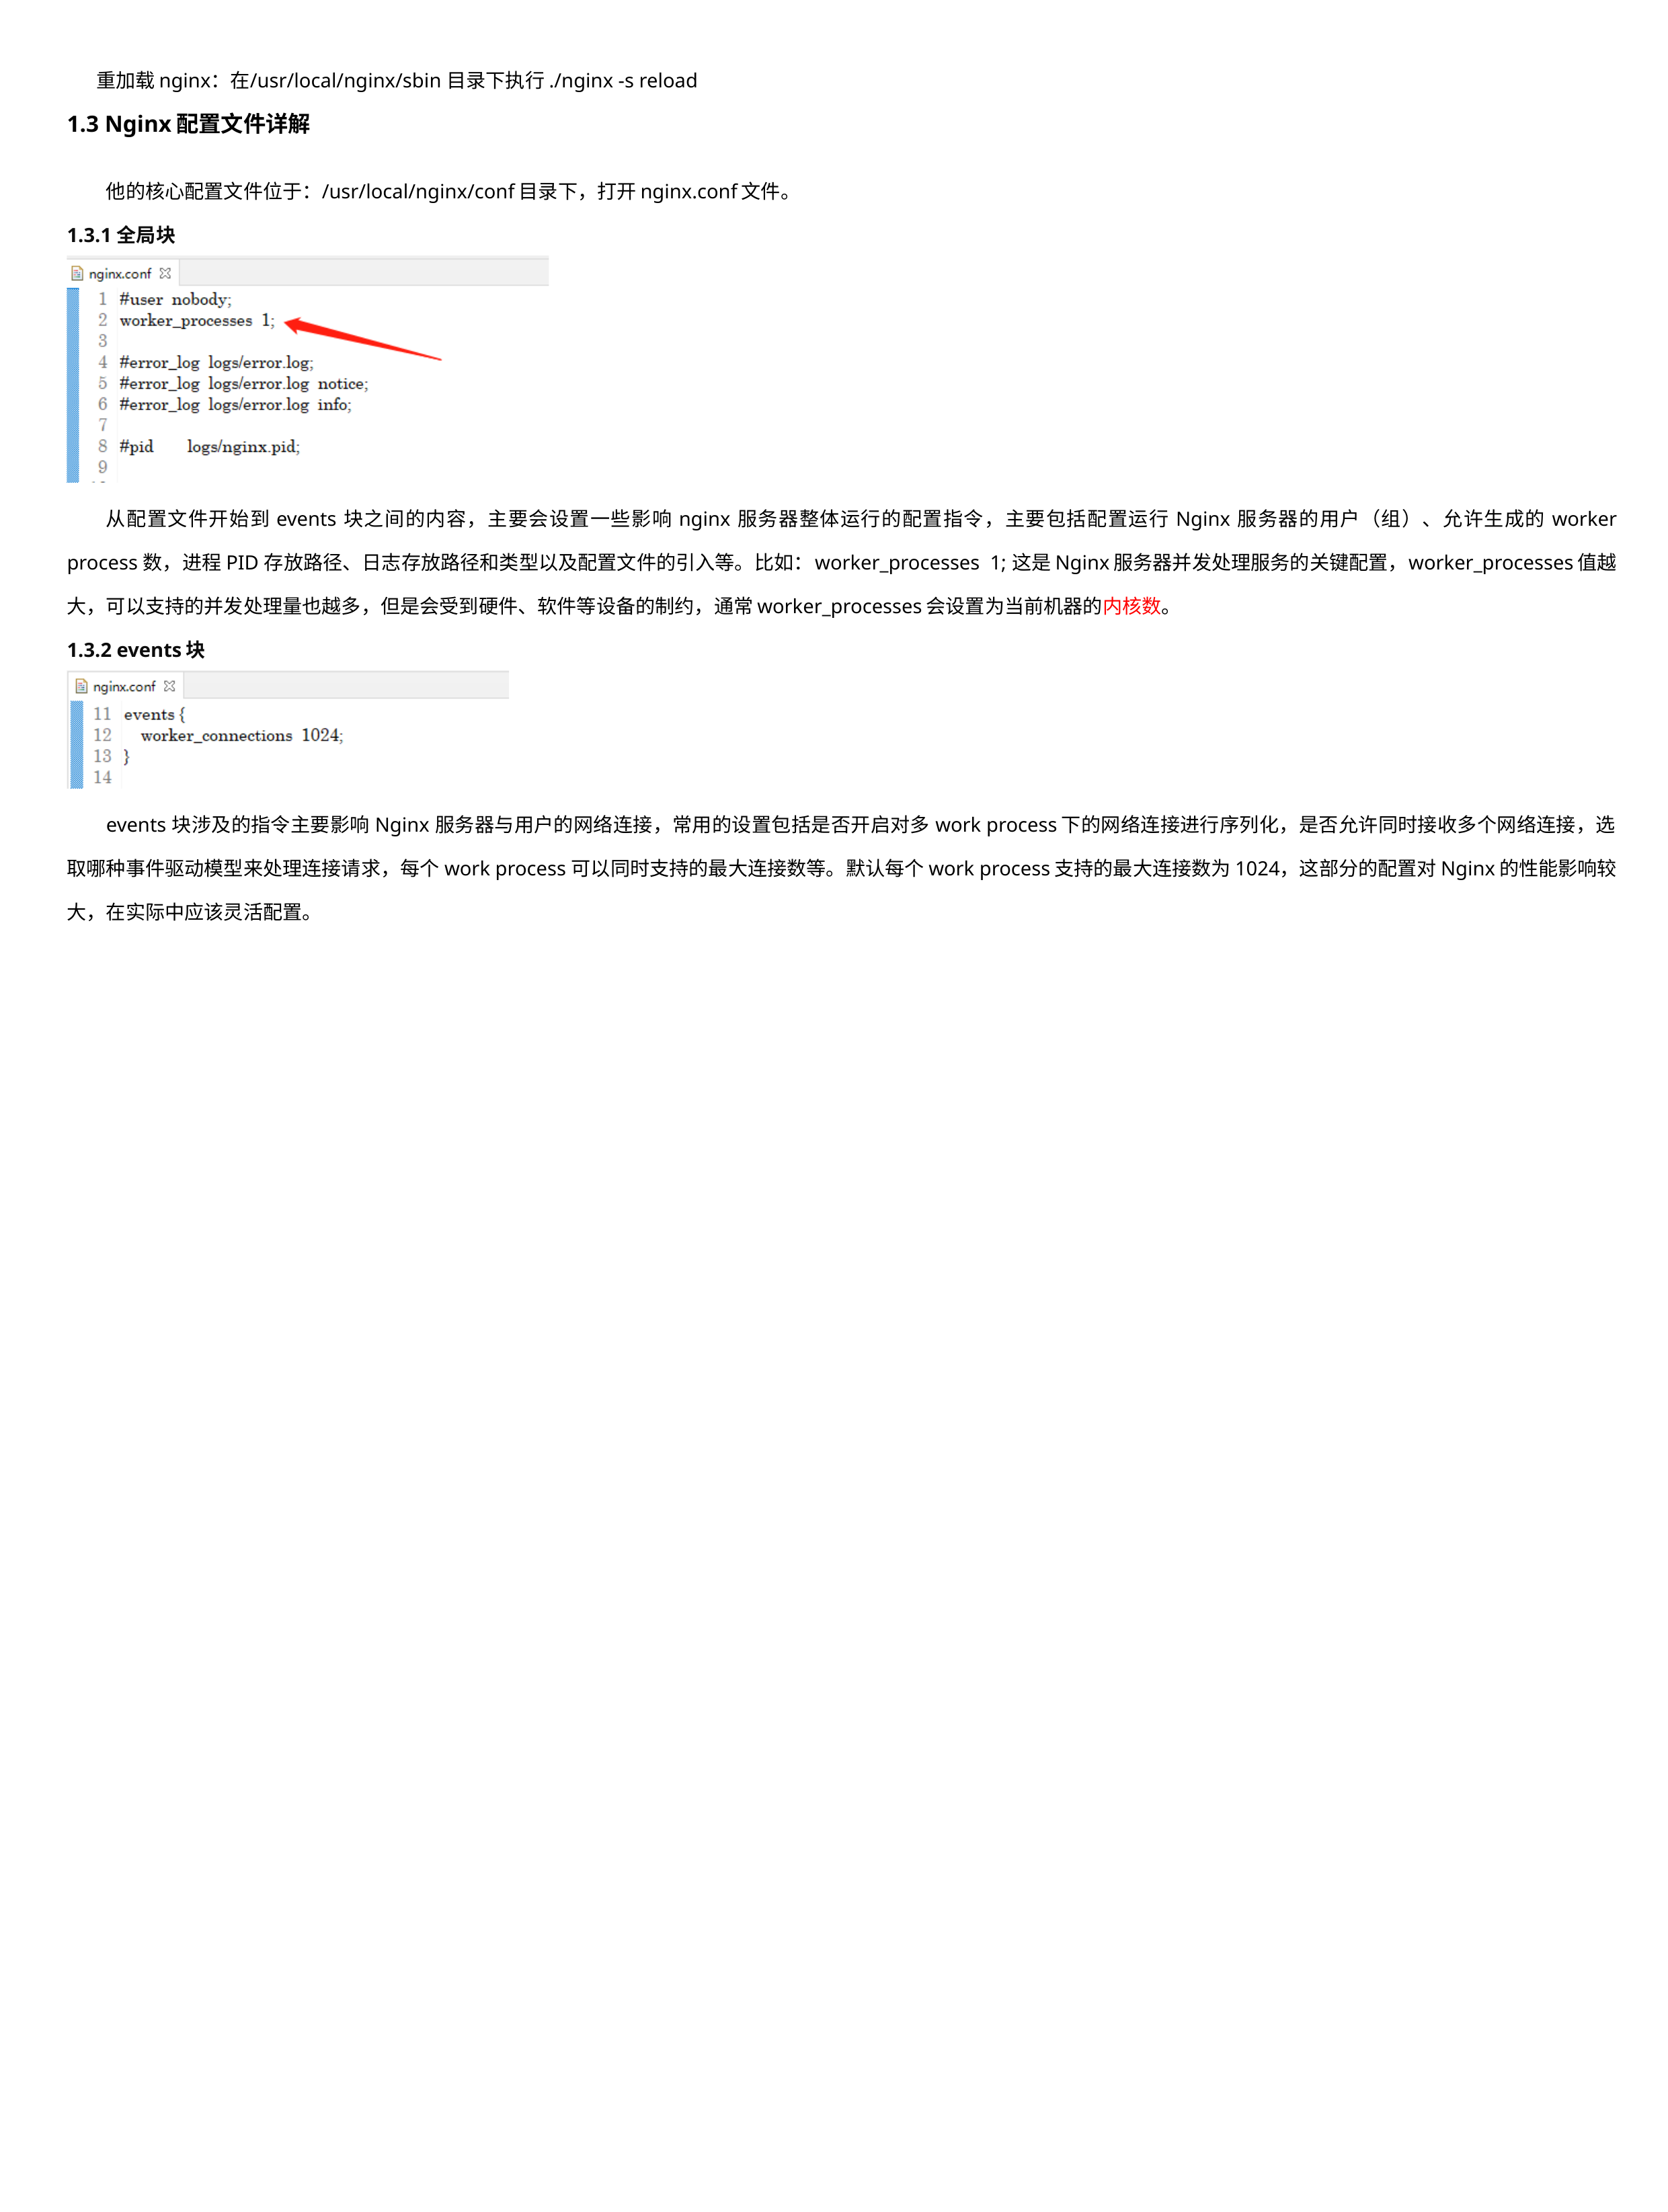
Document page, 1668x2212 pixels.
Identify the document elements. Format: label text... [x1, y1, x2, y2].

text 他的核心配置文件位于：/usr/local/nginx/conf目录下，打开nginx.conf文件。 [67, 168, 1617, 212]
text 1.3.2 events块 [67, 627, 1617, 671]
text 1.3 Nginx配置文件详解 [67, 101, 1617, 145]
picture [67, 670, 510, 789]
text events 块涉及的指令主要影响 Nginx 服务器与用户的网络连接，常用的设置包括是否开启对多work process下的网络连接进行序列化，是否允许同时接收多个网络连接，选取哪种事件驱动模型来处理连接请求，每个 work process 可以同时支持的最大连接数等。默认每个work process支持的最大连接数为1024，这部分的配置对Nginx的性能影响较大，在实际中应该灵活配置。 [67, 802, 1617, 933]
text 从配置文件开始到 events 块之间的内容，主要会设置一些影响 nginx 服务器整体运行的配置指令，主要包括配置运行 Nginx 服务器的用户（组）、允许生成的 worker process 数，进程 PID 存放路径、日志存放路径和类型以及配置文件的引入等。比如：worker_processes 1; 这是Nginx服务器并发处理服务的关键配置，worker_processes值越大，可以支持的并发处理量也越多，但是会受到硬件、软件等设备的制约，通常worker_processes会设置为当前机器的内核数。 [67, 496, 1617, 627]
text 重加载nginx：在/usr/local/nginx/sbin 目录下执行 ./nginx -s reload [67, 57, 1617, 101]
picture [67, 255, 549, 483]
text 1.3.1 全局块 [67, 212, 1617, 255]
